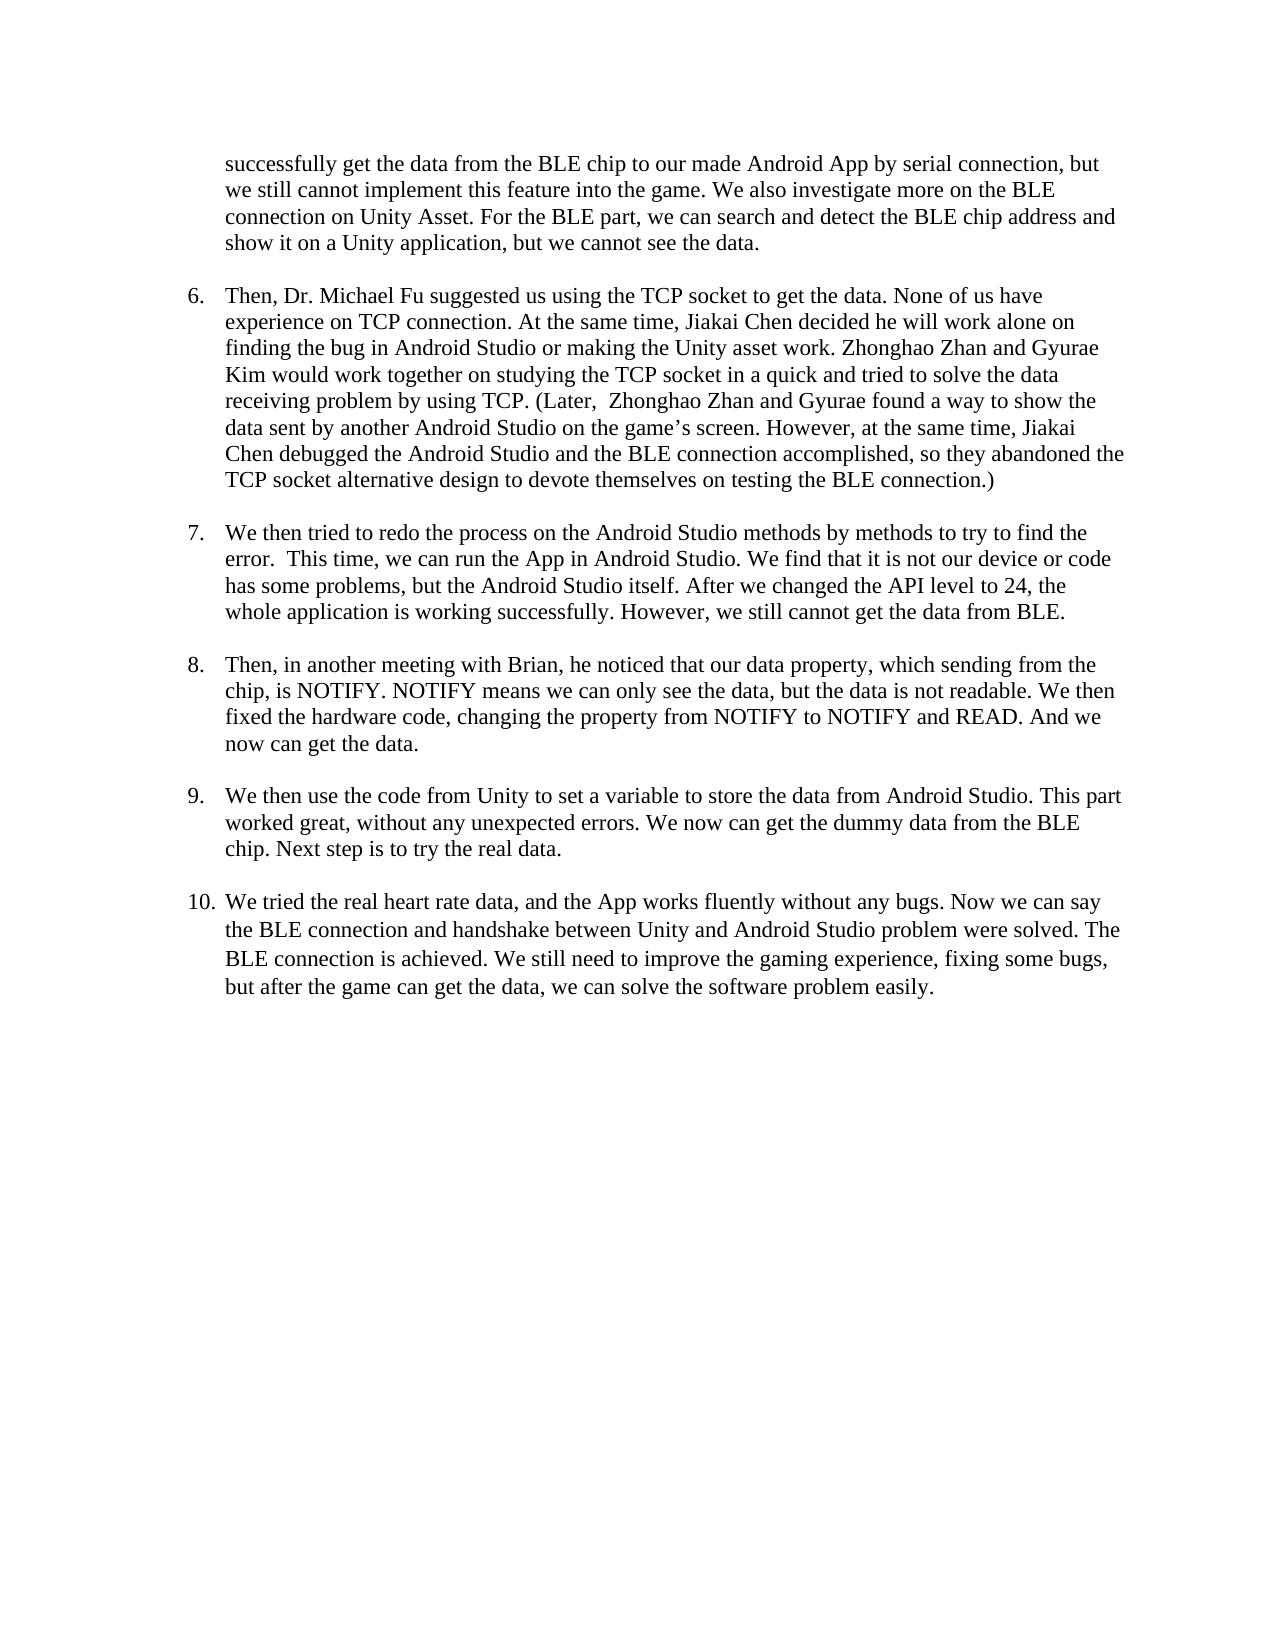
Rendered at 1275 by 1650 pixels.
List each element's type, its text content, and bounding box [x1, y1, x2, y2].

list We then tried to redo the process on the Android Studio methods by methods to try to find the error. This time, we can run the App in Android Studio. We find that it is not our device or code has some problems, but the Android Studio itself. After we changed the API level to 24, the whole application is working successfully. However, we still cannot get the data from BLE. [187, 519, 1125, 624]
list Then, in another meeting with Brian, he noticed that our data property, which sending from the chip, is NOTIFY. NOTIFY means we can only see the data, but the data is not readable. We then fixed the hardware code, changing the property from NOTIFY to NOTIFY and READ. And we now can get the data. [187, 651, 1125, 756]
list We then use the code from Unity to set a variable to store the data from Android Studio. This part worked great, without any unexpected errors. We now can get the dummy data from the BLE chip. Next step is to try the real data. [187, 782, 1125, 862]
list Then, Dr. Michael Fu suggested us using the TCP socket to get the data. None of us have experience on TCP connection. At the same time, Jiakai Chen decided he will work alone on finding the bug in Android Studio or making the Unity asset work. Zhonghao Zhan and Gyurae Kim would work together on studying the TCP socket in a quick and tried to solve the data receiving problem by using TCP. (Later, Zhonghao Zhan and Gyurae found a way to show the data sent by another Android Studio on the game’s screen. However, at the same time, Jiakai Chen debugged the Android Studio and the BLE connection accomplished, so they abandoned the TCP socket alternative design to devote themselves on testing the BLE connection.) [187, 282, 1125, 493]
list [187, 150, 1125, 255]
list We tried the real heart rate data, and the App works fluently without any bugs. Now we can say the BLE connection and handshake between Unity and Android Studio problem were solved. The BLE connection is achieved. We still need to improve the gaming experience, fixing some bugs, but after the game can get the data, we can solve the software problem easily. [187, 888, 1125, 999]
